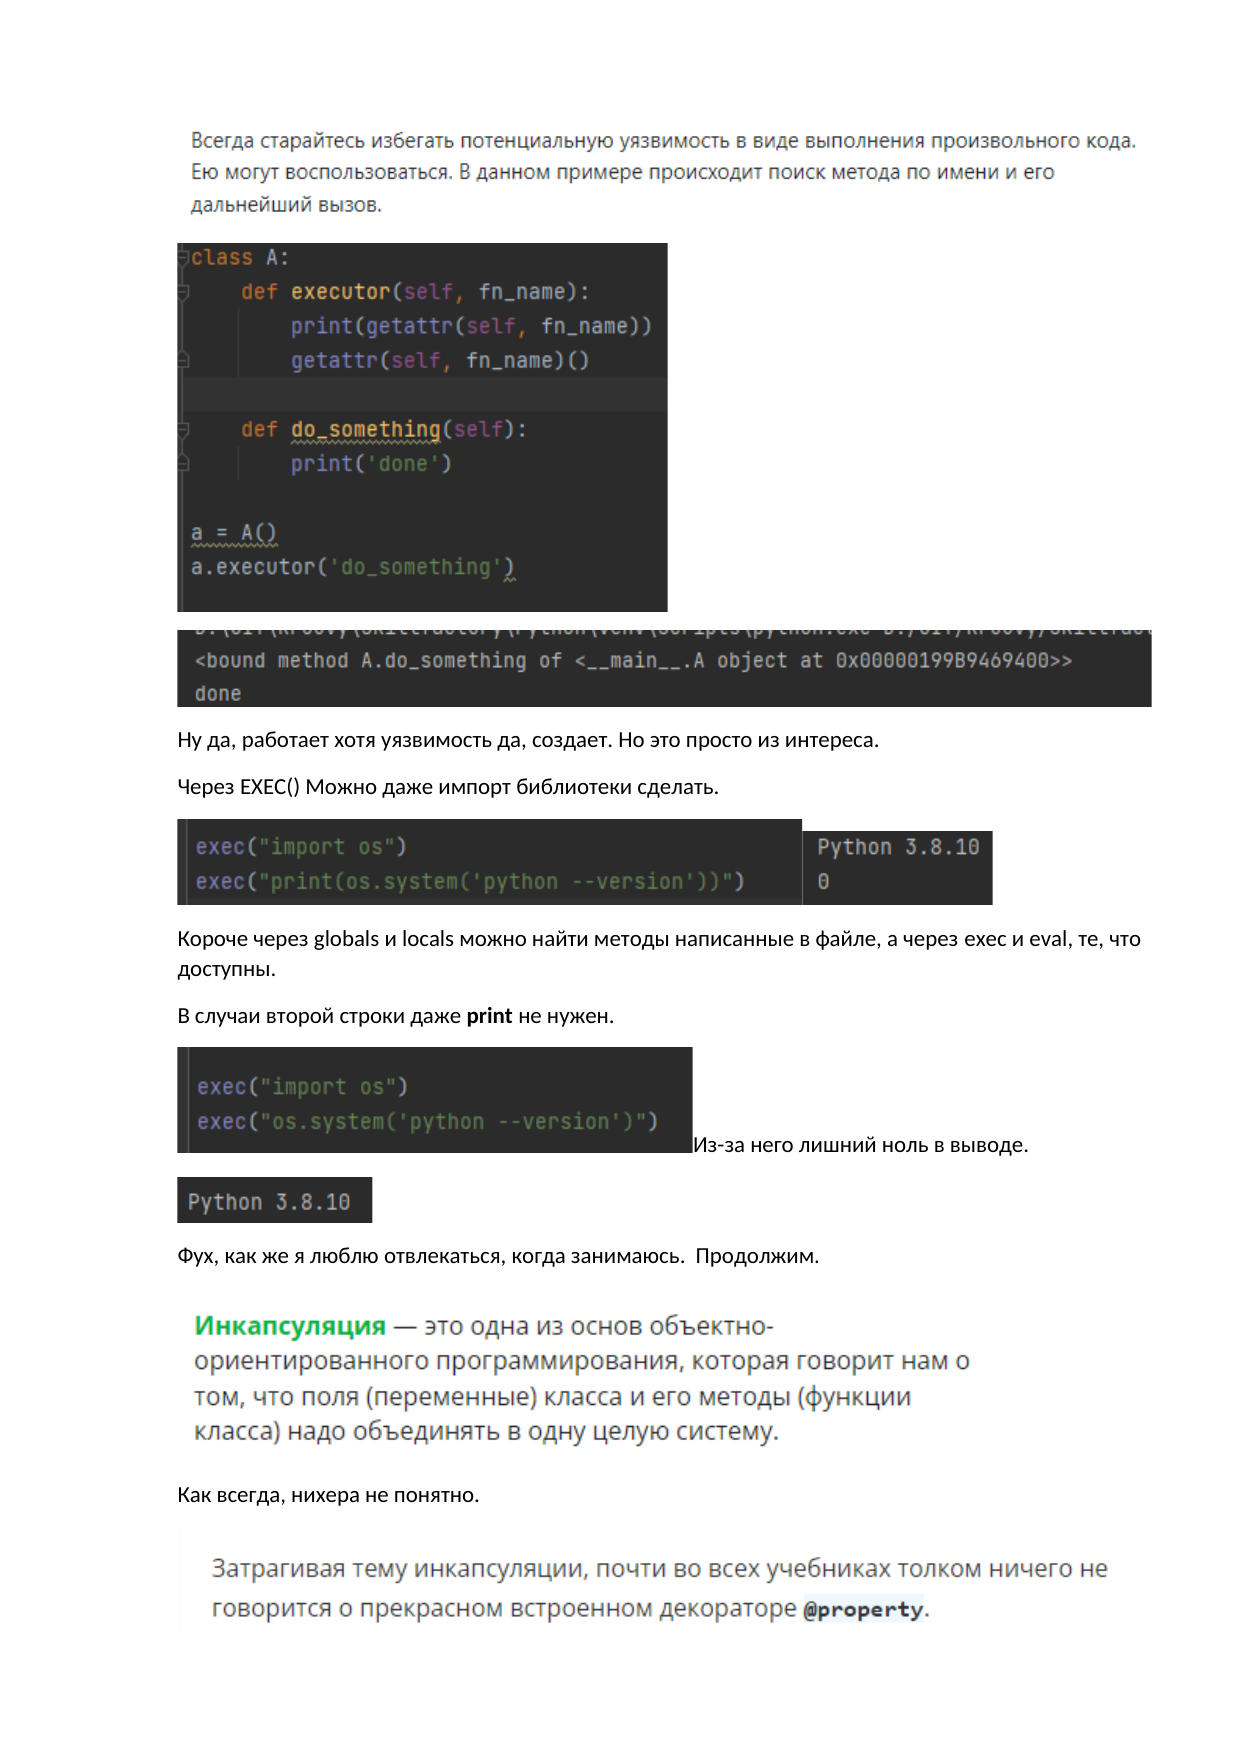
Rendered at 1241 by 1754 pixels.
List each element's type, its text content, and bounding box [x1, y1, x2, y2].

picture [177, 1288, 985, 1462]
text Короче через globals и locals можно найти методы написанные в файле, а через exec и eval, те, что доступны. [177, 924, 1152, 982]
picture [177, 1047, 693, 1153]
text Через EXEC() Можно даже импорт библиотеки сделать. [177, 772, 1152, 800]
text Как всегда, нихера не понятно. [177, 1480, 1152, 1508]
picture [177, 118, 1152, 219]
picture [177, 819, 993, 905]
picture [177, 243, 668, 612]
text Фух, как же я люблю отвлекаться, когда занимаюсь. Продолжим. [177, 1241, 1152, 1269]
picture [177, 630, 1152, 707]
text Ну да, работает хотя уязвимость да, создает. Но это просто из интереса. [177, 725, 1152, 753]
text В случаи второй строки даже print не нужен. [177, 1001, 1152, 1029]
picture [177, 1177, 373, 1223]
picture [177, 1527, 1152, 1632]
